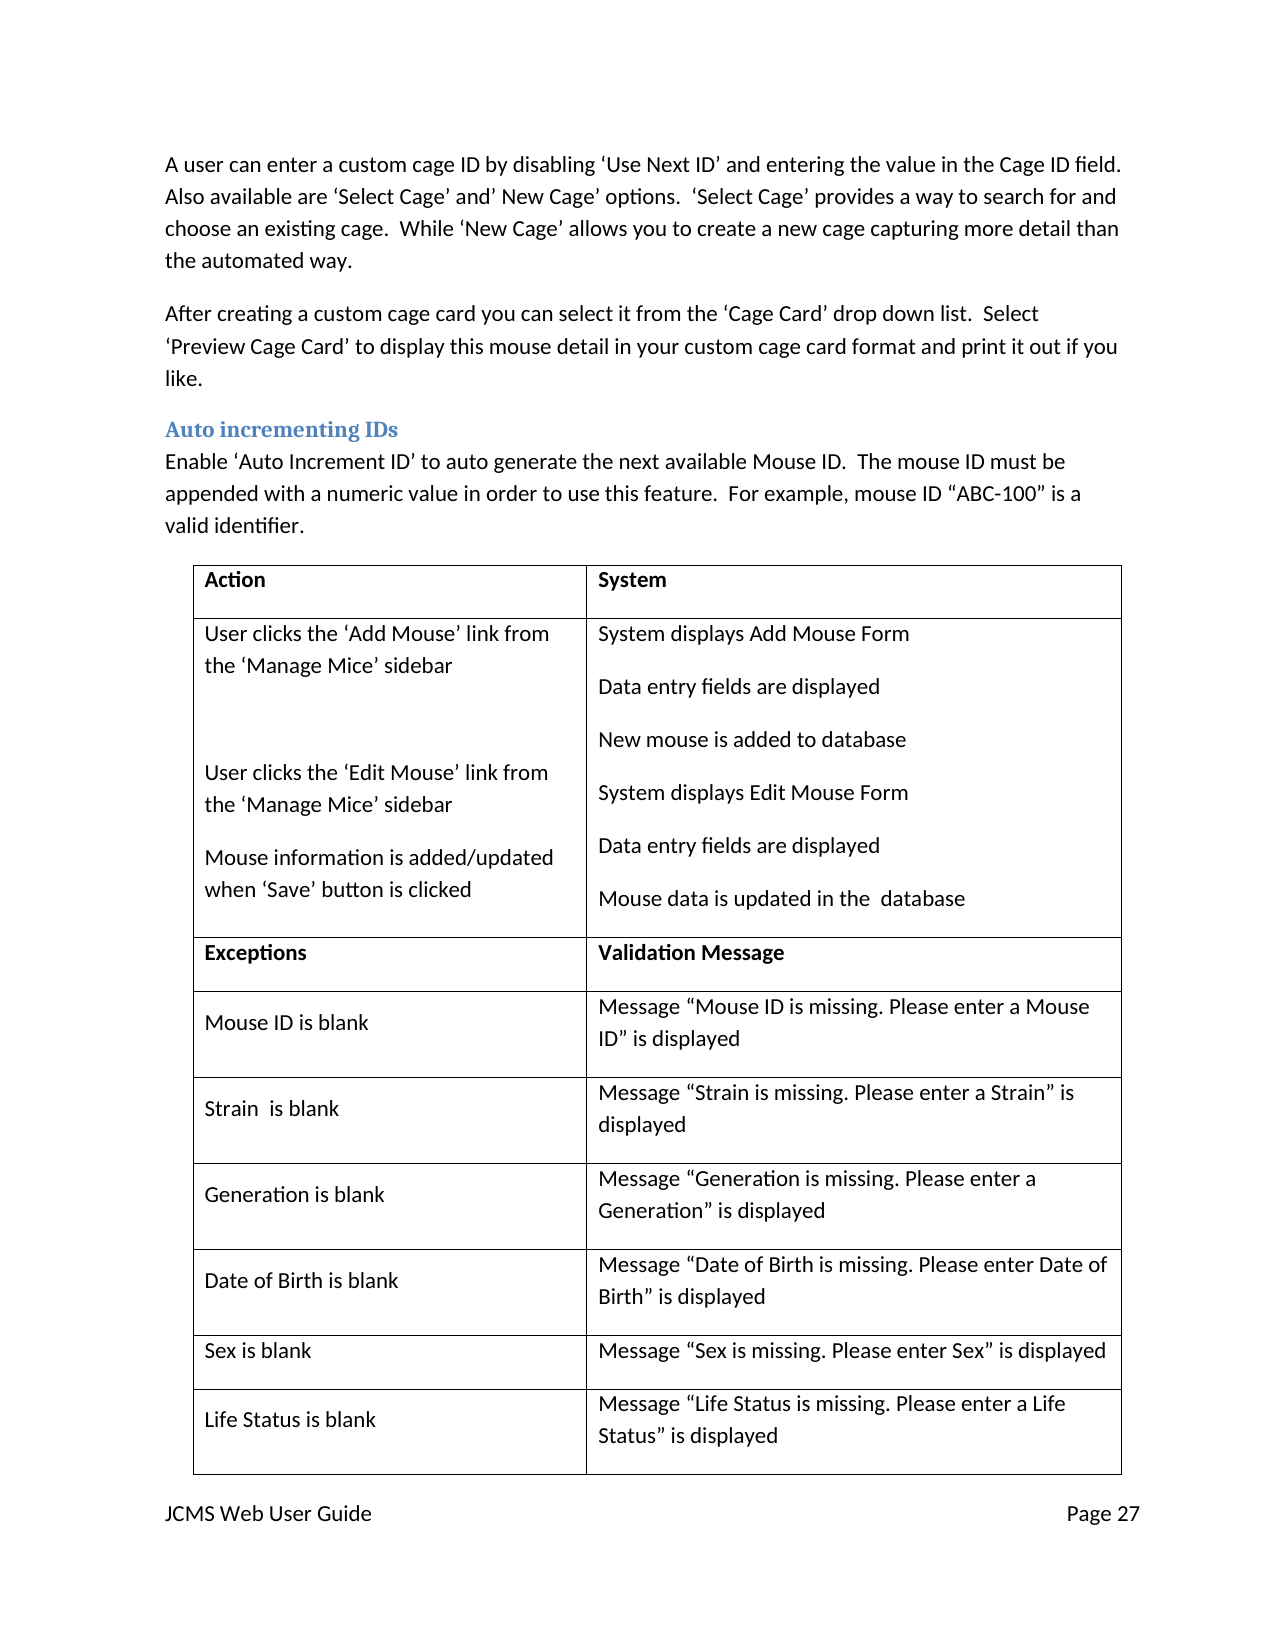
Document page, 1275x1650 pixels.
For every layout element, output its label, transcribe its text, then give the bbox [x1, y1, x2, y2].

table_cell Date of Birth is blank [194, 1250, 586, 1335]
table_cell Life Status is blank [194, 1390, 586, 1474]
text A user can enter a custom cage ID by disabling ‘Use Next ID’ and entering the value in the Cage ID field. Also available are ‘Select Cage’ and’ New Cage’ options. ‘Select Cage’ provides a way to search for and choose an existing cage. While ‘New Cage’ allows you to create a new cage capturing more detail than the automated way. [165, 150, 1125, 274]
subtitle Auto incrementing IDs [165, 417, 1125, 443]
table_cell Strain is blank [194, 1078, 586, 1163]
table_header Action [194, 566, 586, 618]
table_cell Message “Strain is missing. Please enter a Strain” is displayed [587, 1078, 1121, 1163]
table_cell Exceptions [194, 938, 586, 991]
table_cell Validation Message [587, 938, 1121, 991]
text Enable ‘Auto Increment ID’ to auto generate the next available Mouse ID. The mouse ID must be appended with a numeric value in order to use this feature. For example, mouse ID “ABC-100” is a valid identifier. [165, 447, 1125, 539]
text After creating a custom cage card you can select it from the ‘Cage Card’ drop down list. Select ‘Preview Cage Card’ to display this mouse detail in your custom cage card format and print it out if you like. [165, 299, 1125, 392]
table_cell Message “Sex is missing. Please enter Sex” is displayed [587, 1336, 1121, 1388]
table_cell Message “Generation is missing. Please enter a Generation” is displayed [587, 1164, 1121, 1249]
table_cell User clicks the ‘Add Mouse’ link from the ‘Manage Mice’ sidebar User clicks the ‘Edit Mouse’ link from the ‘Manage Mice’ sidebar Mouse information is added/updated when ‘Save’ button is clicked [194, 619, 586, 937]
table_cell Message “Date of Birth is missing. Please enter Date of Birth” is displayed [587, 1250, 1121, 1335]
table_cell System displays Add Mouse Form Data entry fields are displayed New mouse is added to database System displays Edit Mouse Form Data entry fields are displayed Mouse data is updated in the database [587, 619, 1121, 937]
table_cell Sex is blank [194, 1336, 586, 1388]
table_cell Mouse ID is blank [194, 992, 586, 1077]
table_cell Generation is blank [194, 1164, 586, 1249]
table_cell Message “Mouse ID is missing. Please enter a Mouse ID” is displayed [587, 992, 1121, 1077]
table_header System [587, 566, 1121, 618]
table_cell Message “Life Status is missing. Please enter a Life Status” is displayed [587, 1390, 1121, 1474]
